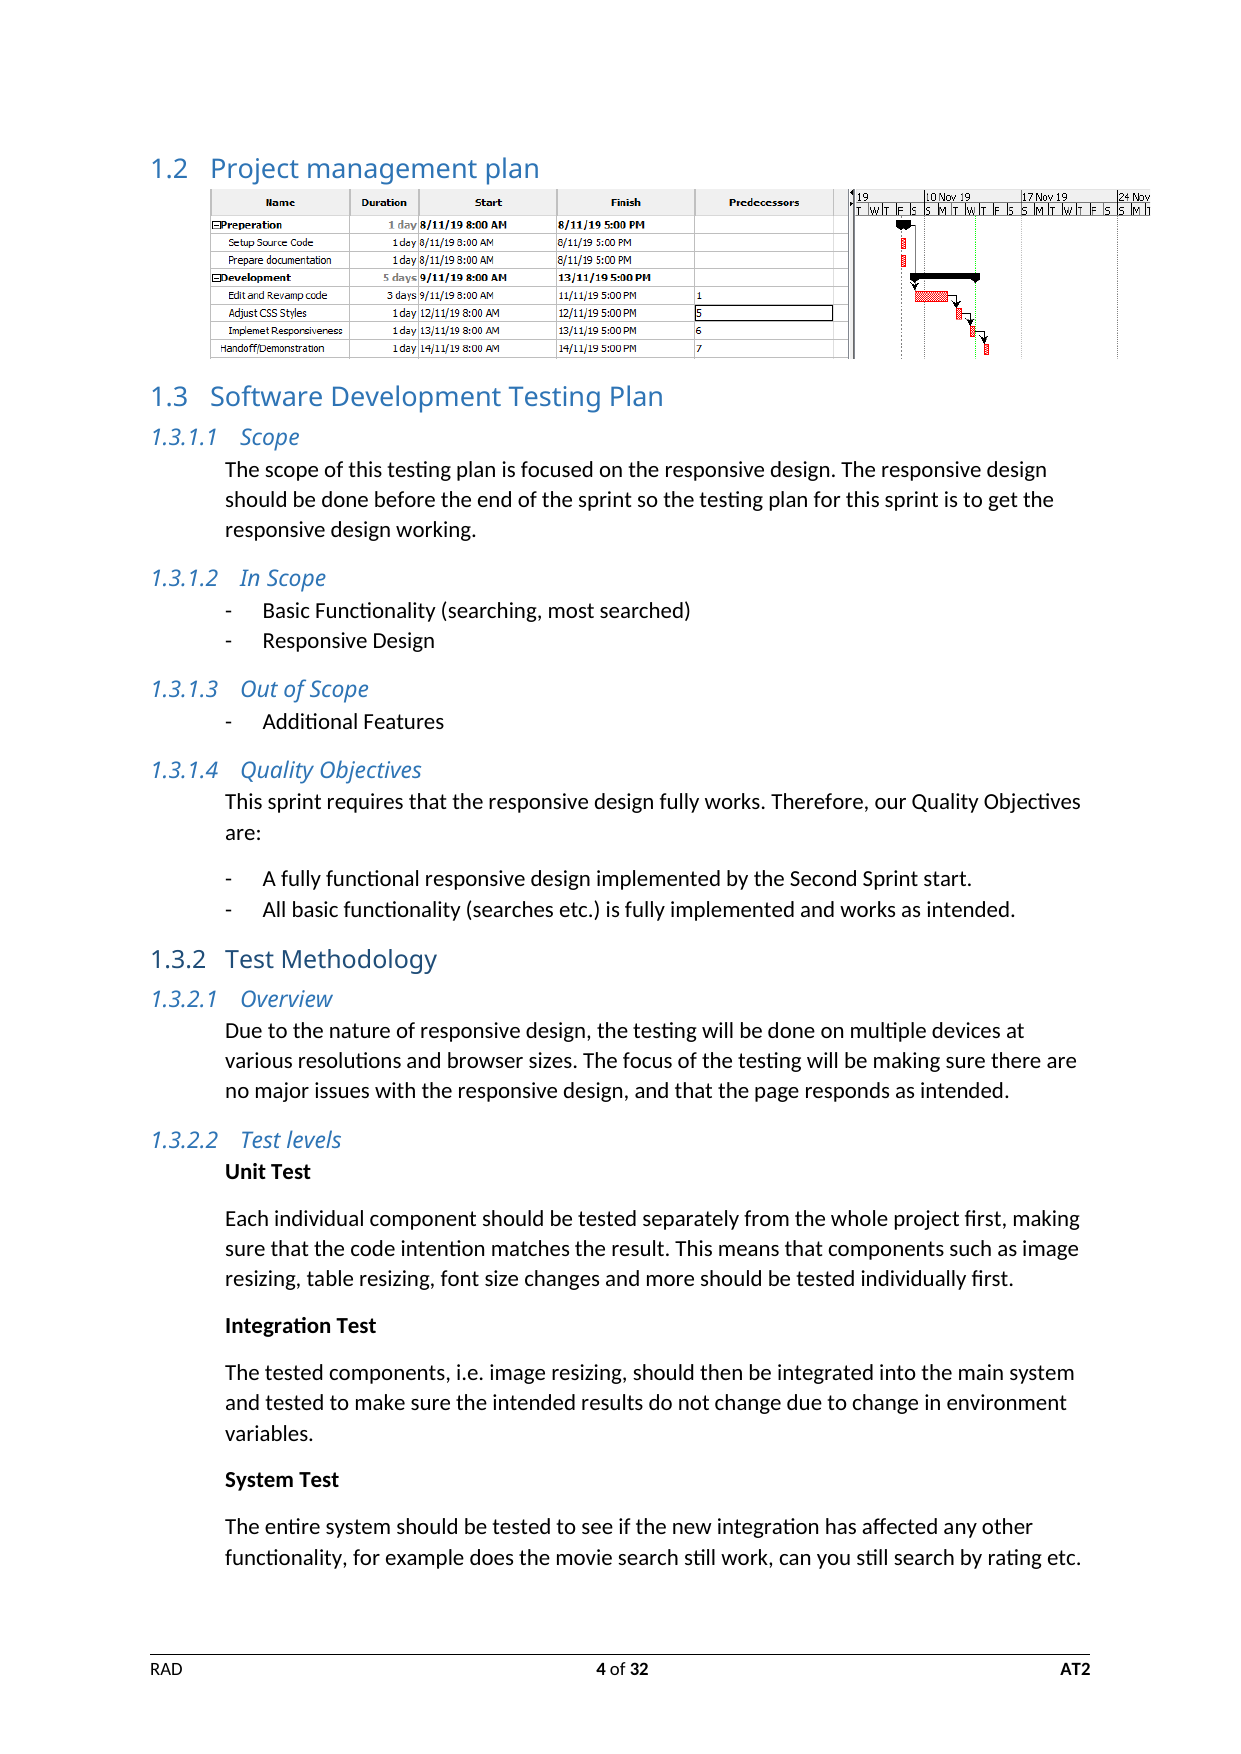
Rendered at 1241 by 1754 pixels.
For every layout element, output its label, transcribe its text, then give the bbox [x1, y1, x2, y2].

list Additional Features [225, 707, 1090, 735]
text Each individual component should be tested separately from the whole project first, making sure that the code intention matches the result. This means that components such as image resizing, table resizing, font size changes and more should be tested individually first. [225, 1204, 1090, 1293]
subtitle Quality Objectives [150, 754, 1090, 785]
list Basic Functionality (searching, most searched) [225, 596, 1090, 624]
text This sprint requires that the responsive design fully works. Therefore, our Quality Objectives are: [225, 787, 1090, 846]
subtitle Out of Scope [150, 673, 1090, 704]
subtitle In Scope [150, 562, 1090, 593]
list Responsive Design [225, 626, 1090, 654]
subtitle Overview [150, 982, 1090, 1014]
text System Test [225, 1466, 1090, 1494]
text Unit Test [225, 1157, 1090, 1185]
list All basic functionality (searches etc.) is fully implemented and works as intended. [225, 895, 1090, 923]
subtitle Test levels [150, 1123, 1090, 1155]
text The tested components, i.e. image resizing, should then be integrated into the main system and tested to make sure the intended results do not change due to change in environment variables. [225, 1358, 1090, 1447]
subtitle Project management plan [150, 150, 1090, 187]
list A fully functional responsive design implemented by the Second Sprint start. [225, 864, 1090, 892]
subtitle Scope [150, 421, 1090, 452]
text Due to the nature of responsive design, the testing will be done on multiple devices at various resolutions and browser sizes. The focus of the testing will be making sure there are no major issues with the responsive design, and that the page responds as intended. [225, 1016, 1090, 1105]
subtitle Test Methodology [150, 942, 1090, 976]
text The scope of this testing plan is focused on the responsive design. The responsive design should be done before the end of the sprint so the testing plan for this sprint is to get the responsive design working. [225, 455, 1090, 543]
picture [210, 189, 1151, 359]
text The entire system should be tested to see if the new integration has affected any other functionality, for example does the movie search still work, can you still search by rating etc. [225, 1512, 1090, 1571]
text Integration Test [225, 1311, 1090, 1339]
subtitle Software Development Testing Plan [150, 377, 1090, 414]
